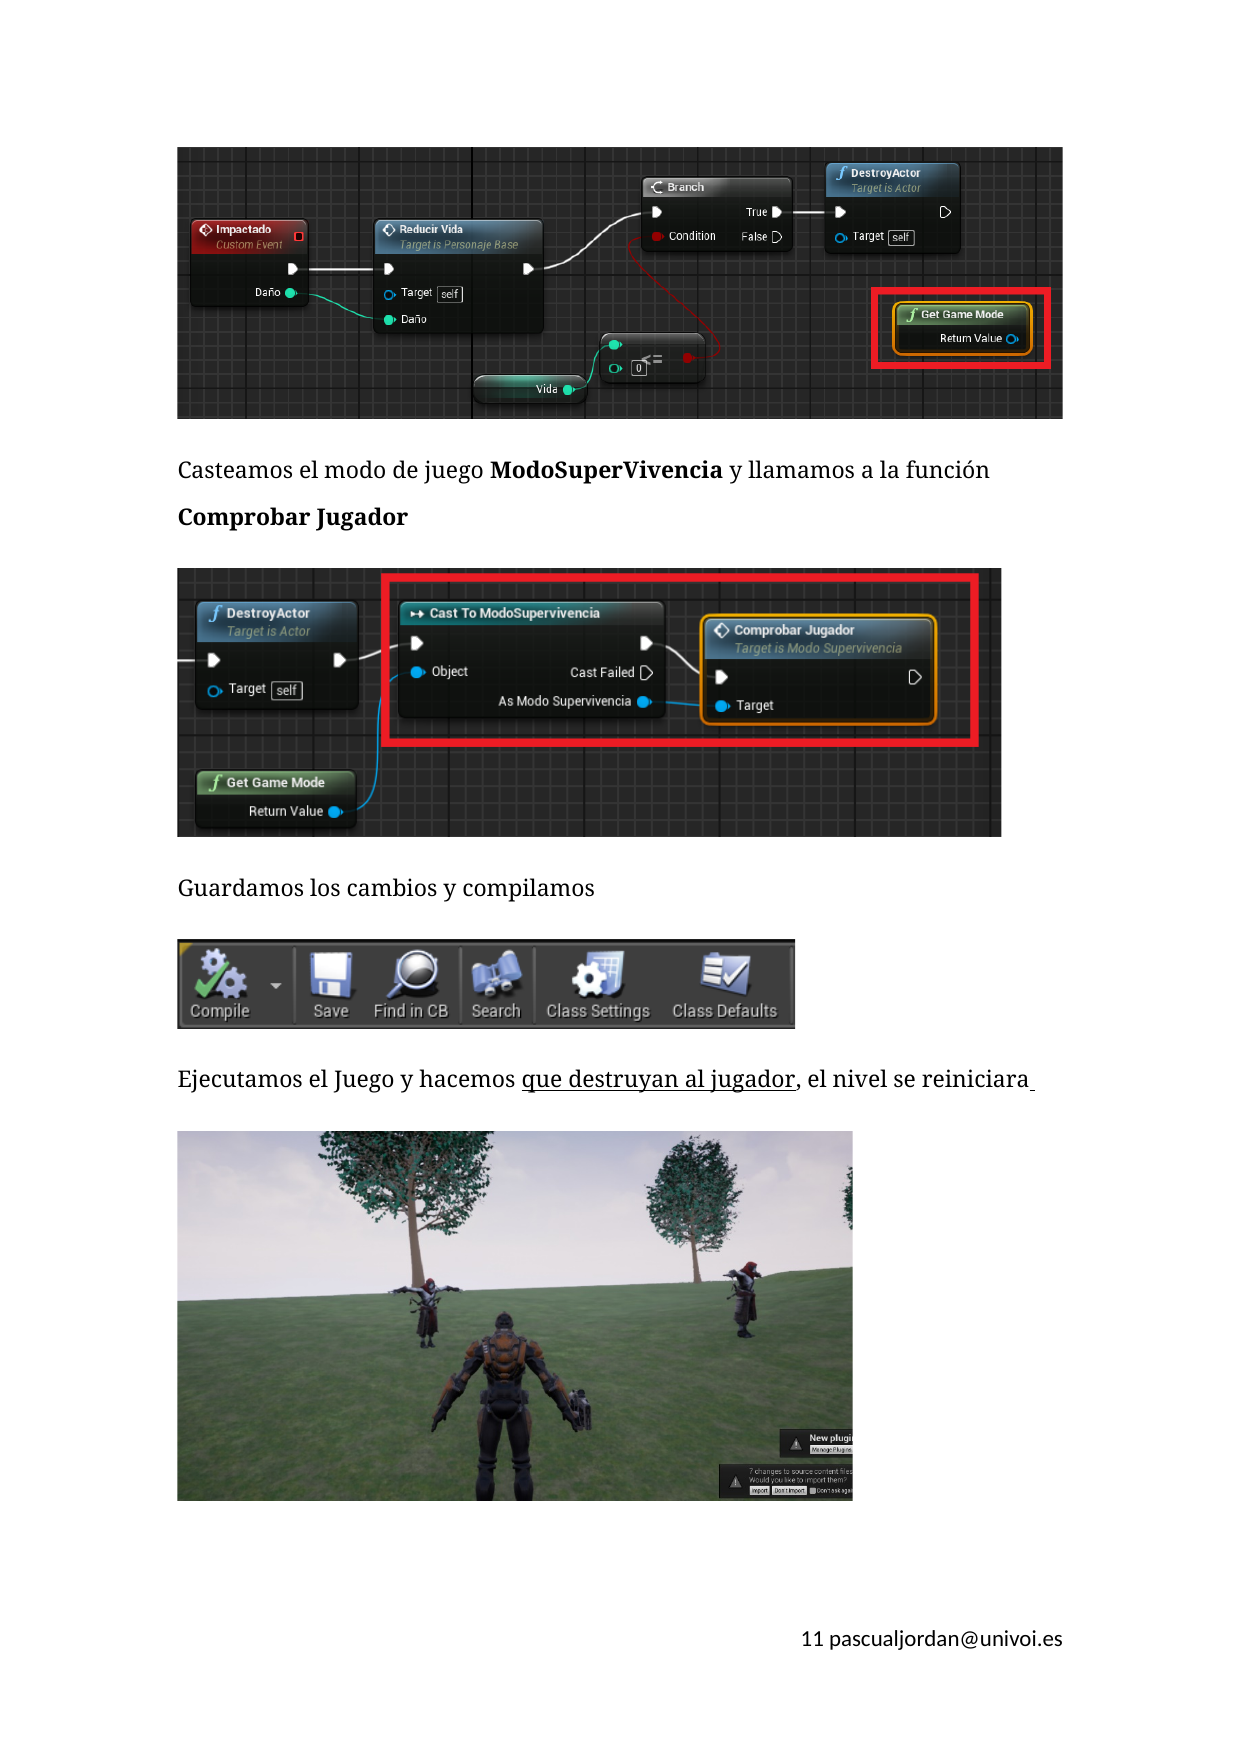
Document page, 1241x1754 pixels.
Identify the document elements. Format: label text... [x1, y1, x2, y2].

text Ejecutamos el Juego y hacemos que destruyan al jugador, el nivel se reiniciara [177, 1063, 1063, 1094]
picture [177, 939, 796, 1029]
text Casteamos el modo de juego ModoSuperVivencia y llamamos a la función Comprobar Jugador [177, 454, 1063, 532]
picture [177, 147, 1063, 419]
text Guardamos los cambios y compilamos [177, 871, 1063, 903]
picture [177, 568, 1002, 837]
picture [177, 1131, 853, 1501]
